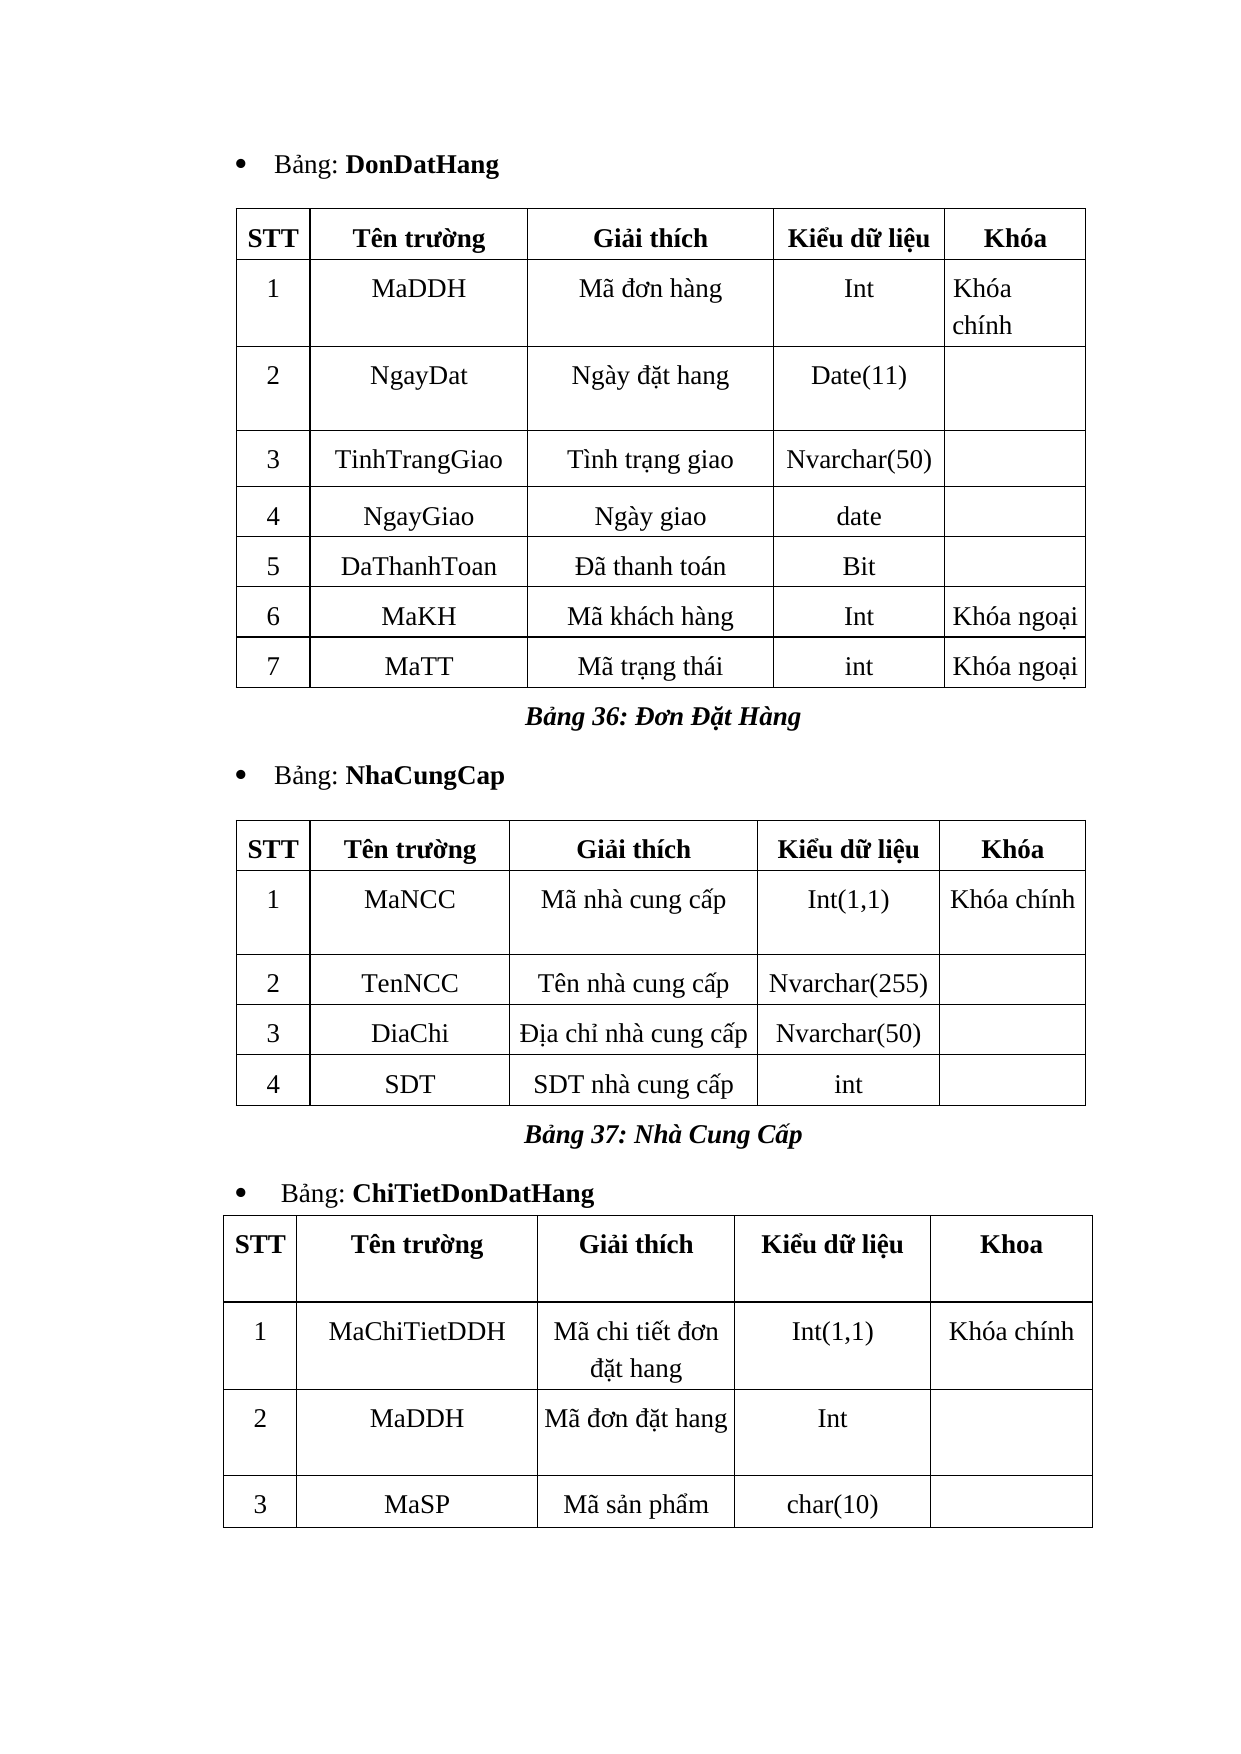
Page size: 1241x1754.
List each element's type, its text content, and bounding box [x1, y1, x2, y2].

table_cell Int(1,1) [758, 871, 939, 954]
table_cell MaSP [297, 1476, 537, 1527]
table_cell MaNCC [311, 871, 509, 954]
table_cell NgayGiao [311, 487, 527, 536]
table_cell SDT [311, 1055, 509, 1104]
list Bảng: DonDatHang [236, 148, 1092, 179]
table_header Giải thích [510, 821, 757, 870]
table_cell Khóa chính [940, 871, 1085, 954]
table_cell Int(1,1) [735, 1303, 930, 1389]
table_cell int [758, 1055, 939, 1104]
table_cell NgayDat [311, 347, 527, 430]
table_cell 2 [237, 347, 309, 430]
table_cell Nvarchar(50) [758, 1005, 939, 1054]
table_cell Tình trạng giao [528, 431, 773, 486]
table_cell [940, 1005, 1085, 1054]
table_cell Ngày đặt hang [528, 347, 773, 430]
table_cell Mã đơn hàng [528, 260, 773, 346]
table_cell Tên nhà cung cấp [510, 955, 757, 1004]
table_cell Nvarchar(50) [774, 431, 944, 486]
table_cell 7 [237, 638, 309, 687]
table_cell Date(11) [774, 347, 944, 430]
table_header Kiểu dữ liệu [774, 209, 944, 258]
table_cell MaTT [311, 638, 527, 687]
table_cell Địa chỉ nhà cung cấp [510, 1005, 757, 1054]
table_cell Int [774, 260, 944, 346]
table_header STT [237, 821, 309, 870]
table_cell 4 [237, 1055, 309, 1104]
table_cell SDT nhà cung cấp [510, 1055, 757, 1104]
table_cell [940, 955, 1085, 1004]
table_cell Mã đơn đặt hang [538, 1390, 734, 1475]
table_cell MaDDH [311, 260, 527, 346]
table_cell char(10) [735, 1476, 930, 1527]
table_header Tên trường [297, 1216, 537, 1301]
table_cell MaDDH [297, 1390, 537, 1475]
table_header STT [224, 1216, 296, 1301]
table_cell Bit [774, 537, 944, 586]
table_header Khóa [945, 209, 1085, 258]
table_header Tên trường [311, 821, 509, 870]
table_cell Khóa chính [945, 260, 1085, 346]
table_header STT [237, 209, 309, 258]
list Bảng: ChiTietDonDatHang [236, 1177, 1092, 1208]
table_cell 5 [237, 537, 309, 586]
text Bảng 37: Nhà Cung Cấp [236, 1118, 1092, 1149]
table_cell 6 [237, 587, 309, 636]
text Bảng 36: Đơn Đặt Hàng [236, 700, 1092, 731]
table_cell Mã trạng thái [528, 638, 773, 687]
table_cell Khóa ngoại [945, 638, 1085, 687]
table_cell [945, 431, 1085, 486]
table_cell [945, 537, 1085, 586]
table_cell Mã nhà cung cấp [510, 871, 757, 954]
table_cell 3 [237, 1005, 309, 1054]
table_cell DiaChi [311, 1005, 509, 1054]
table_cell 1 [224, 1303, 296, 1389]
table_header Giải thích [528, 209, 773, 258]
table_cell Mã khách hàng [528, 587, 773, 636]
table_cell Int [735, 1390, 930, 1475]
table_header Kiểu dữ liệu [758, 821, 939, 870]
table_cell 2 [237, 955, 309, 1004]
table_cell int [774, 638, 944, 687]
table_cell 2 [224, 1390, 296, 1475]
table_cell Int [774, 587, 944, 636]
table_cell TinhTrangGiao [311, 431, 527, 486]
table_cell MaKH [311, 587, 527, 636]
table_cell Nvarchar(255) [758, 955, 939, 1004]
table_header Kiểu dữ liệu [735, 1216, 930, 1301]
table_cell Khóa chính [931, 1303, 1092, 1389]
table_cell 4 [237, 487, 309, 536]
table_cell [940, 1055, 1085, 1104]
list Bảng: NhaCungCap [236, 759, 1092, 791]
table_cell Ngày giao [528, 487, 773, 536]
table_cell TenNCC [311, 955, 509, 1004]
table_cell 3 [224, 1476, 296, 1527]
table_cell [945, 347, 1085, 430]
table_header Tên trường [311, 209, 527, 258]
table_cell [931, 1476, 1092, 1527]
table_cell Đã thanh toán [528, 537, 773, 586]
table_cell 1 [237, 871, 309, 954]
table_header Giải thích [538, 1216, 734, 1301]
table_header Khóa [940, 821, 1085, 870]
table_cell DaThanhToan [311, 537, 527, 586]
table_cell 3 [237, 431, 309, 486]
table_cell Mã chi tiết đơn đặt hang [538, 1303, 734, 1389]
table_cell Khóa ngoại [945, 587, 1085, 636]
table_cell Mã sản phẩm [538, 1476, 734, 1527]
table_cell 1 [237, 260, 309, 346]
table_cell date [774, 487, 944, 536]
table_header Khoa [931, 1216, 1092, 1301]
table_cell MaChiTietDDH [297, 1303, 537, 1389]
table_cell [931, 1390, 1092, 1475]
table_cell [945, 487, 1085, 536]
